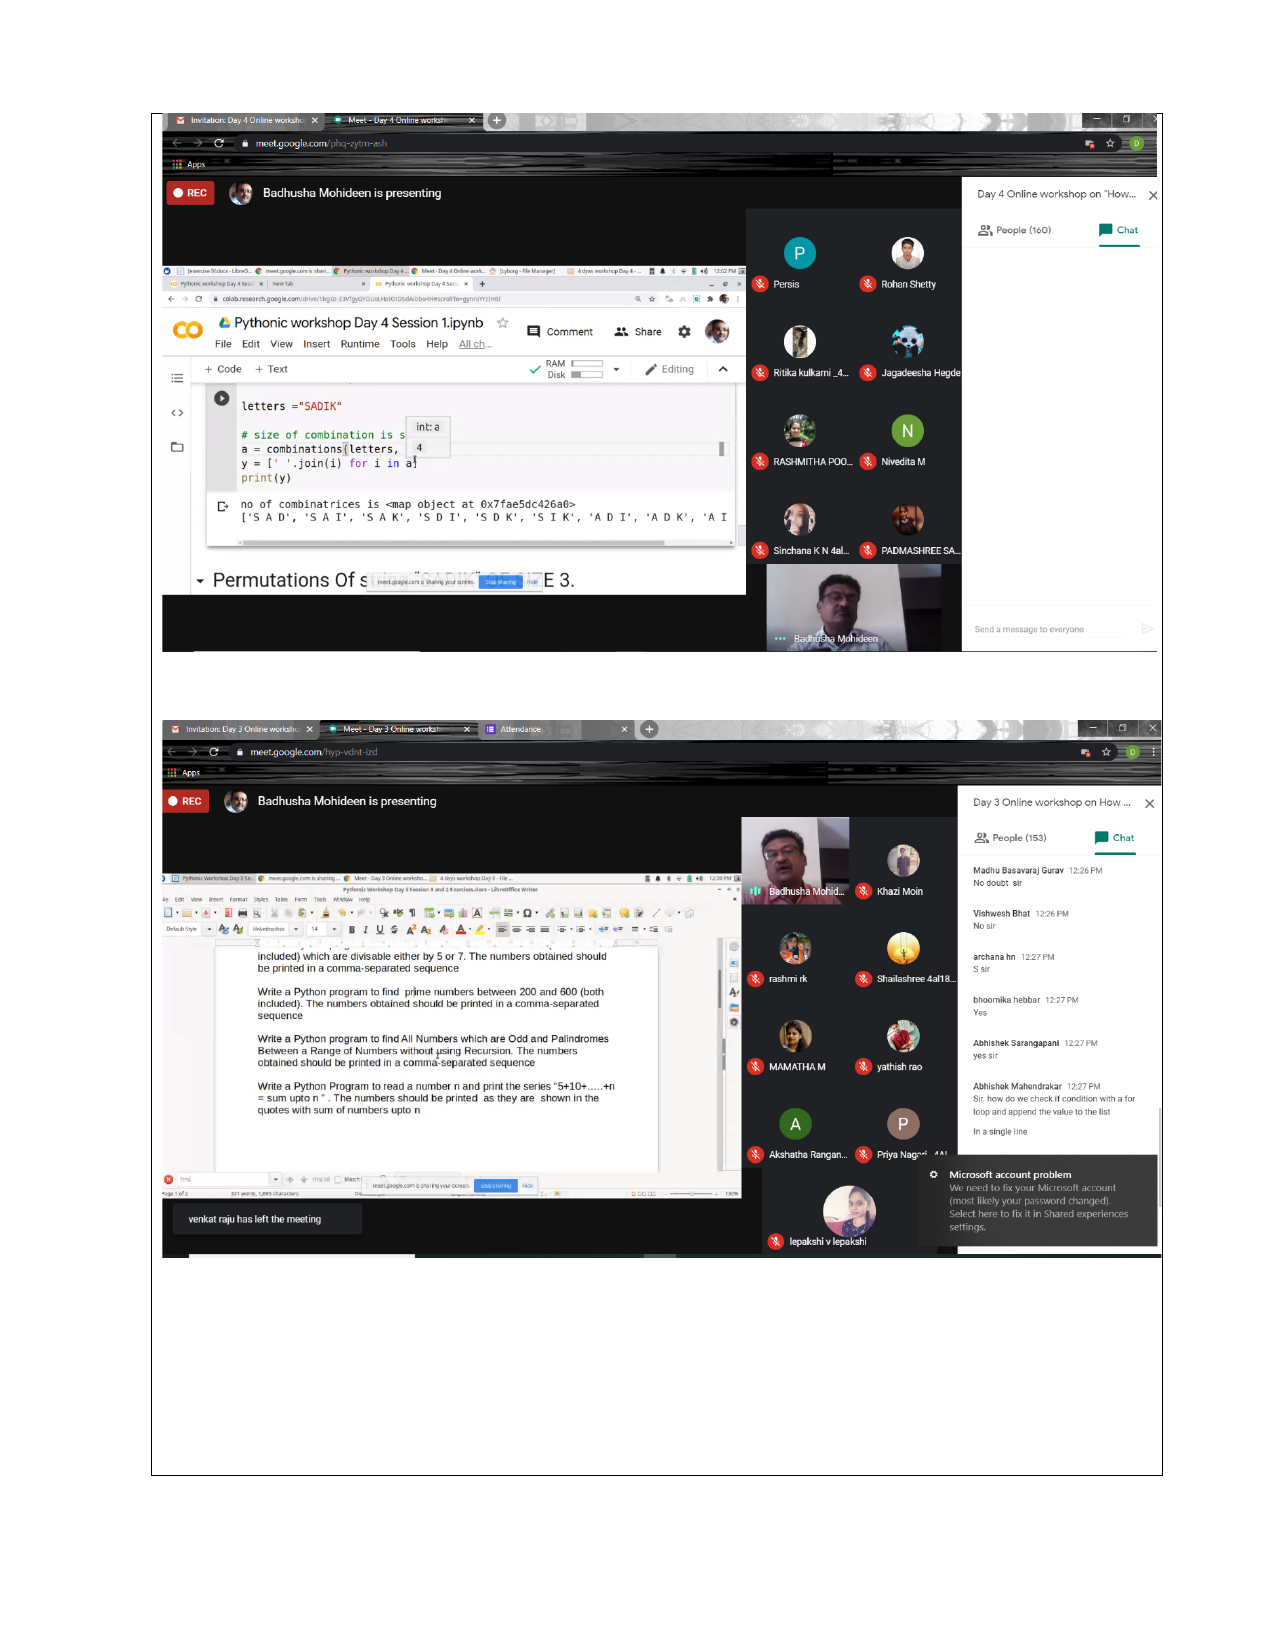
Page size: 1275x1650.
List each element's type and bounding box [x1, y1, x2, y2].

picture [162, 720, 1162, 1258]
table_cell [152, 114, 1162, 1474]
picture [162, 113, 1157, 652]
